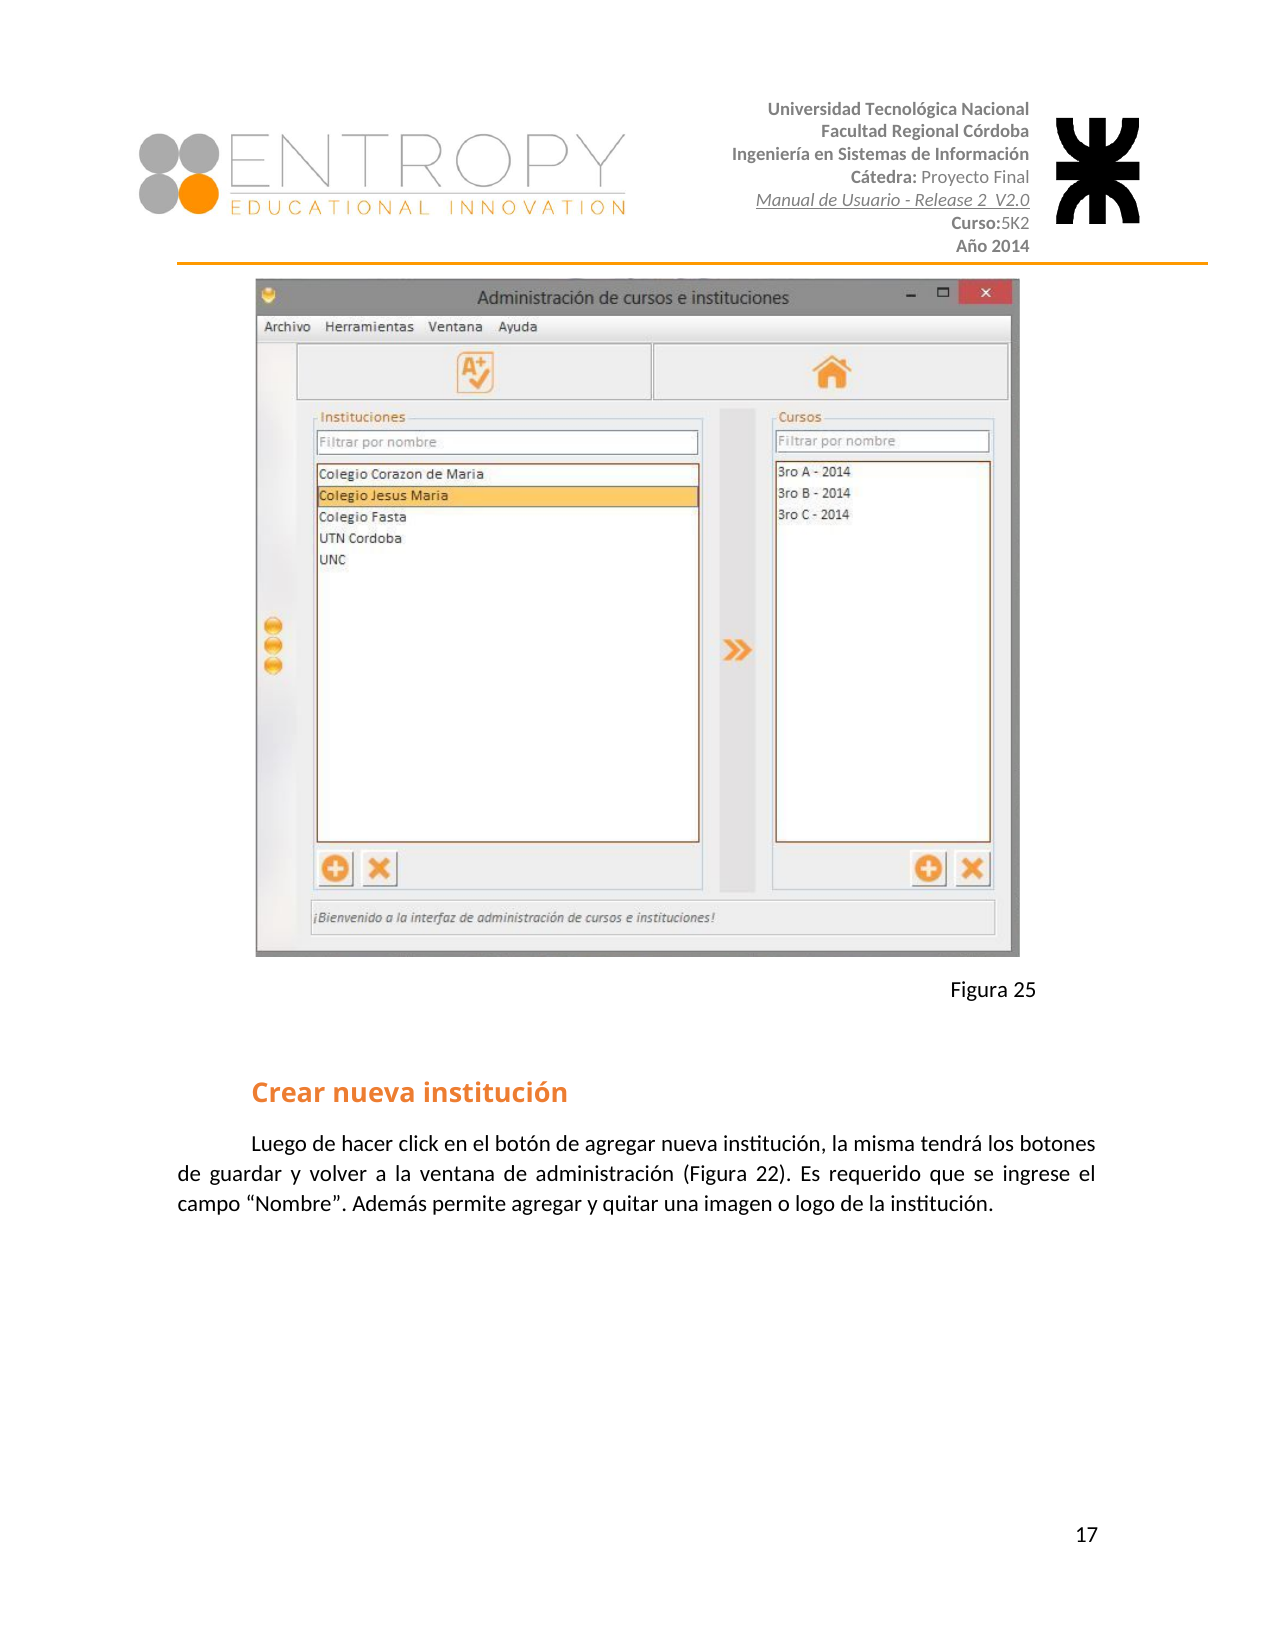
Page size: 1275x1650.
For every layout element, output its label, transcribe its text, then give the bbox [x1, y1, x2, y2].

picture [122, 119, 643, 229]
text Figura 25 [177, 976, 1098, 1004]
text Luego de hacer click en el botón de agregar nueva institución, la misma tendrá los botones de guardar y volver a la ventana de administración (Figura 22). Es requerido que se ingrese el campo “Nombre”. Además permite agregar y quitar una imagen o logo de la institución. [177, 1129, 1098, 1217]
subtitle Crear nueva institución [177, 1073, 1098, 1110]
